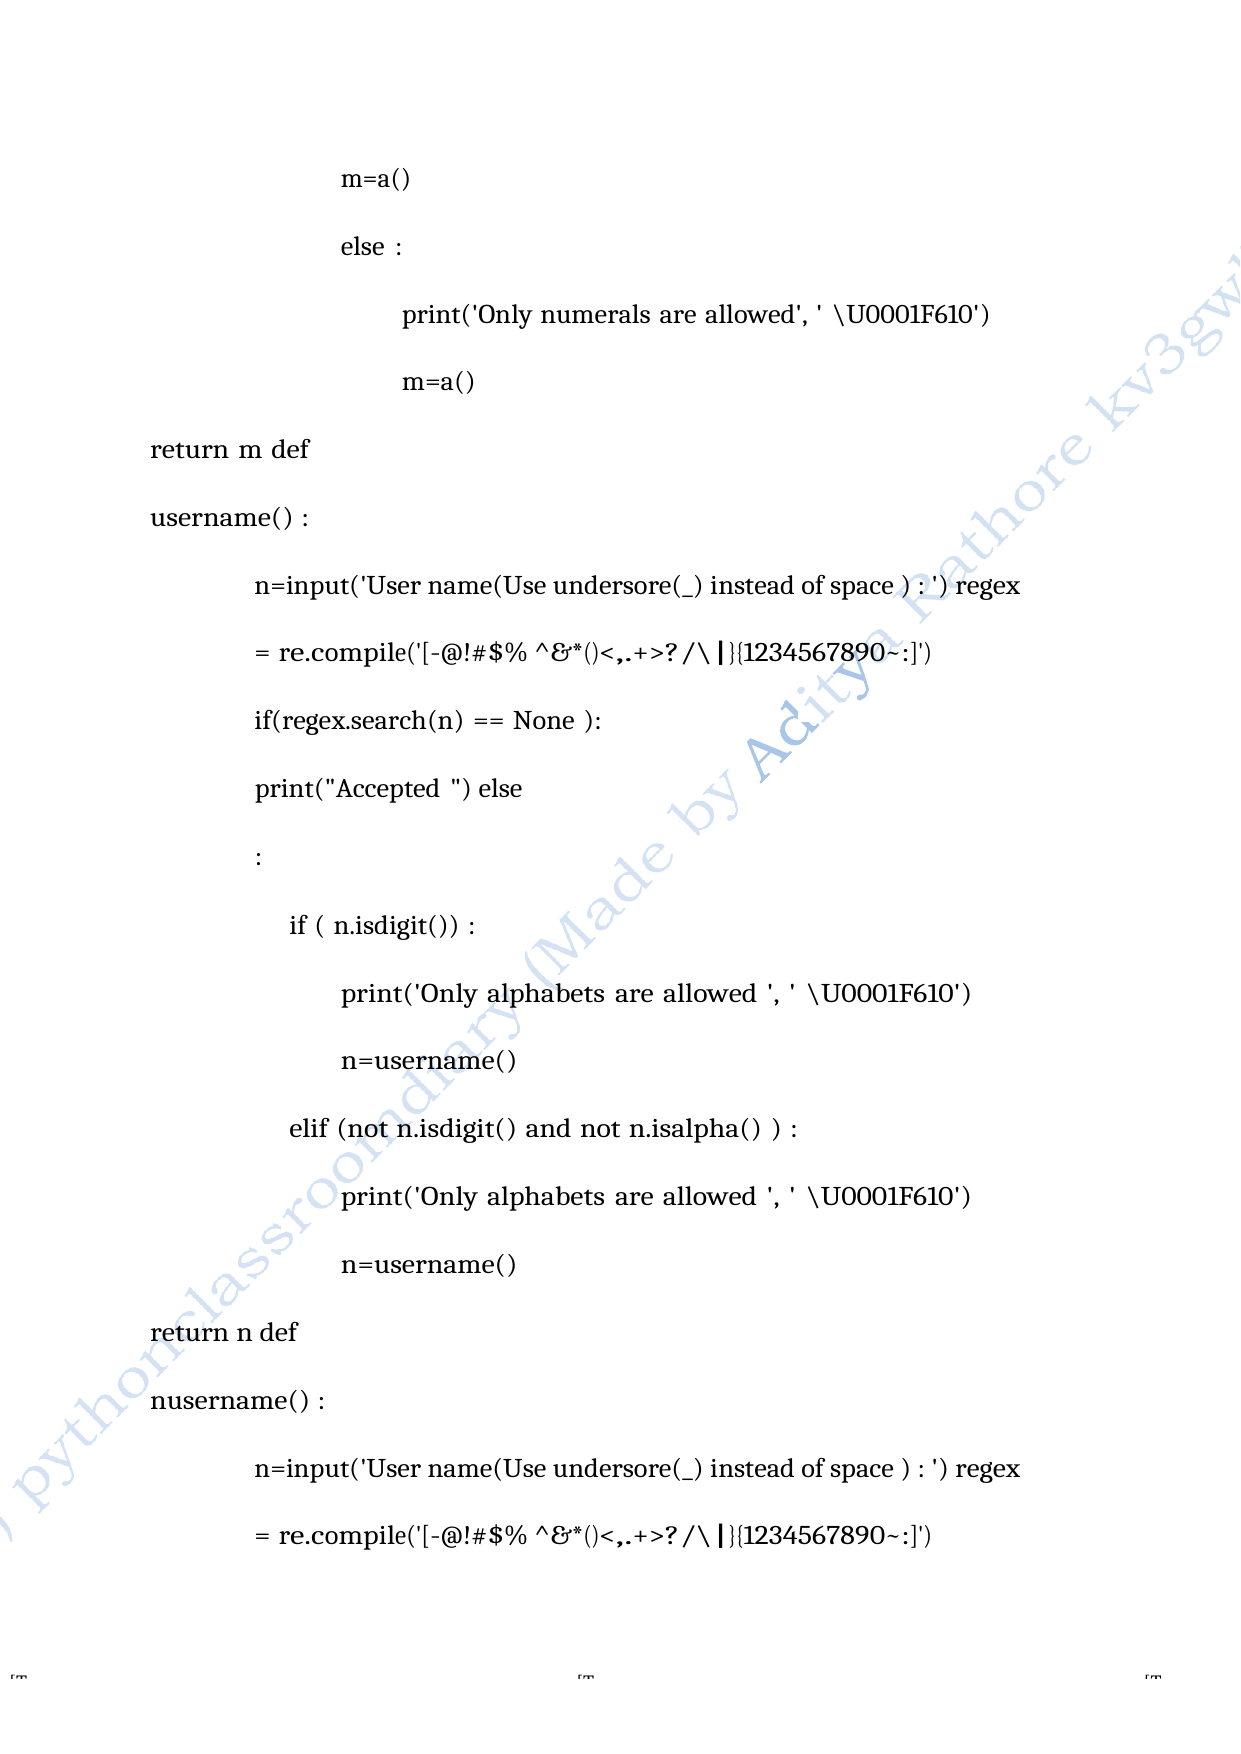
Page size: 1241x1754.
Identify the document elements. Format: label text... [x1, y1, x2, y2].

text m=a() else : [341, 163, 414, 262]
picture [0, 768, 738, 1542]
picture [892, 253, 1241, 624]
text print('Only alphabets are allowed ', ' \U0001F610') n=username() [341, 978, 1130, 1076]
text elif (not n.isdigit() and not n.isalpha() ) : [289, 1113, 1240, 1144]
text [341, 1181, 1130, 1280]
text n=input('User name(Use undersore(_) instead of space ) : ') regex = re.compile('[-@!#$% ^&*()<,.+>?/\|}{1234567890~:]') [254, 1453, 1040, 1552]
text n=input('User name(Use undersore(_) instead of space ) : ') regex = re.compile('[-@!#$% ^&*()<,.+>?/\|}{1234567890~:]') if(regex.search(n) == None ): [254, 570, 1040, 736]
text print("Accepted ") else : [254, 773, 526, 872]
text return m def username() : [150, 434, 333, 533]
text if ( n.isdigit()) : [289, 909, 1240, 941]
text print('Only numerals are allowed', ' \U0001F610') m=a() [402, 299, 1040, 397]
text return n def nusername() : [150, 1317, 333, 1416]
